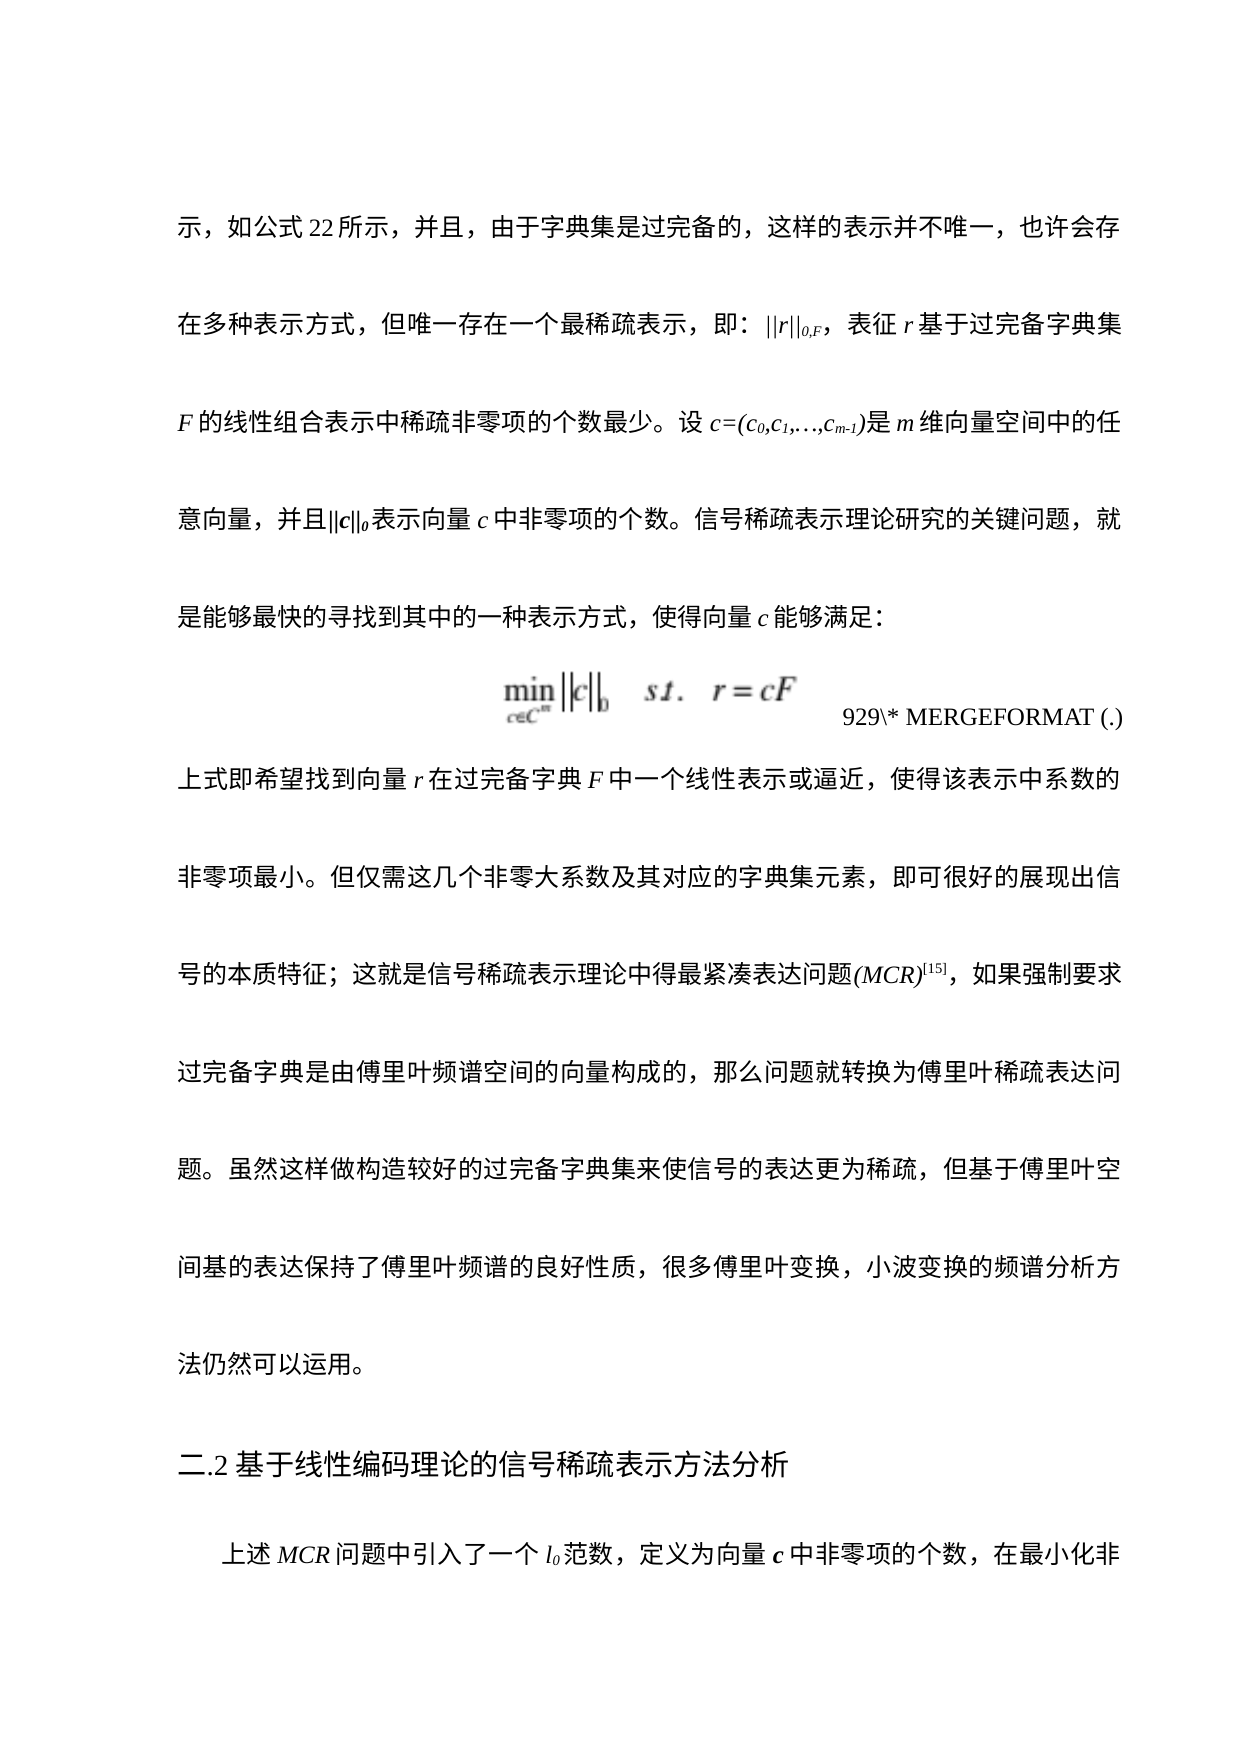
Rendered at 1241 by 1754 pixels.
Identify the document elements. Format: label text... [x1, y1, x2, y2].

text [177, 193, 1122, 648]
subtitle 基于线性编码理论的信号稀疏表示方法分析 [177, 1430, 1122, 1495]
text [177, 1520, 1122, 1585]
text 上式即希望找到向量r在过完备字典F中一个线性表示或逼近，使得该表示中系数的非零项最小。但仅需这几个非零大系数及其对应的字典集元素，即可很好的展现出信号的本质特征；这就是信号稀疏表示理论中得最紧凑表达问题(MCR)[15]，如果强制要求过完备字典是由傅里叶频谱空间的向量构成的，那么问题就转换为傅里叶稀疏表达问题。虽然这样做构造较好的过完备字典集来使信号的表达更为稀疏，但基于傅里叶空间基的表达保持了傅里叶频谱的良好性质，很多傅里叶变换，小波变换的频谱分析方法仍然可以运用。 [177, 745, 1122, 1395]
